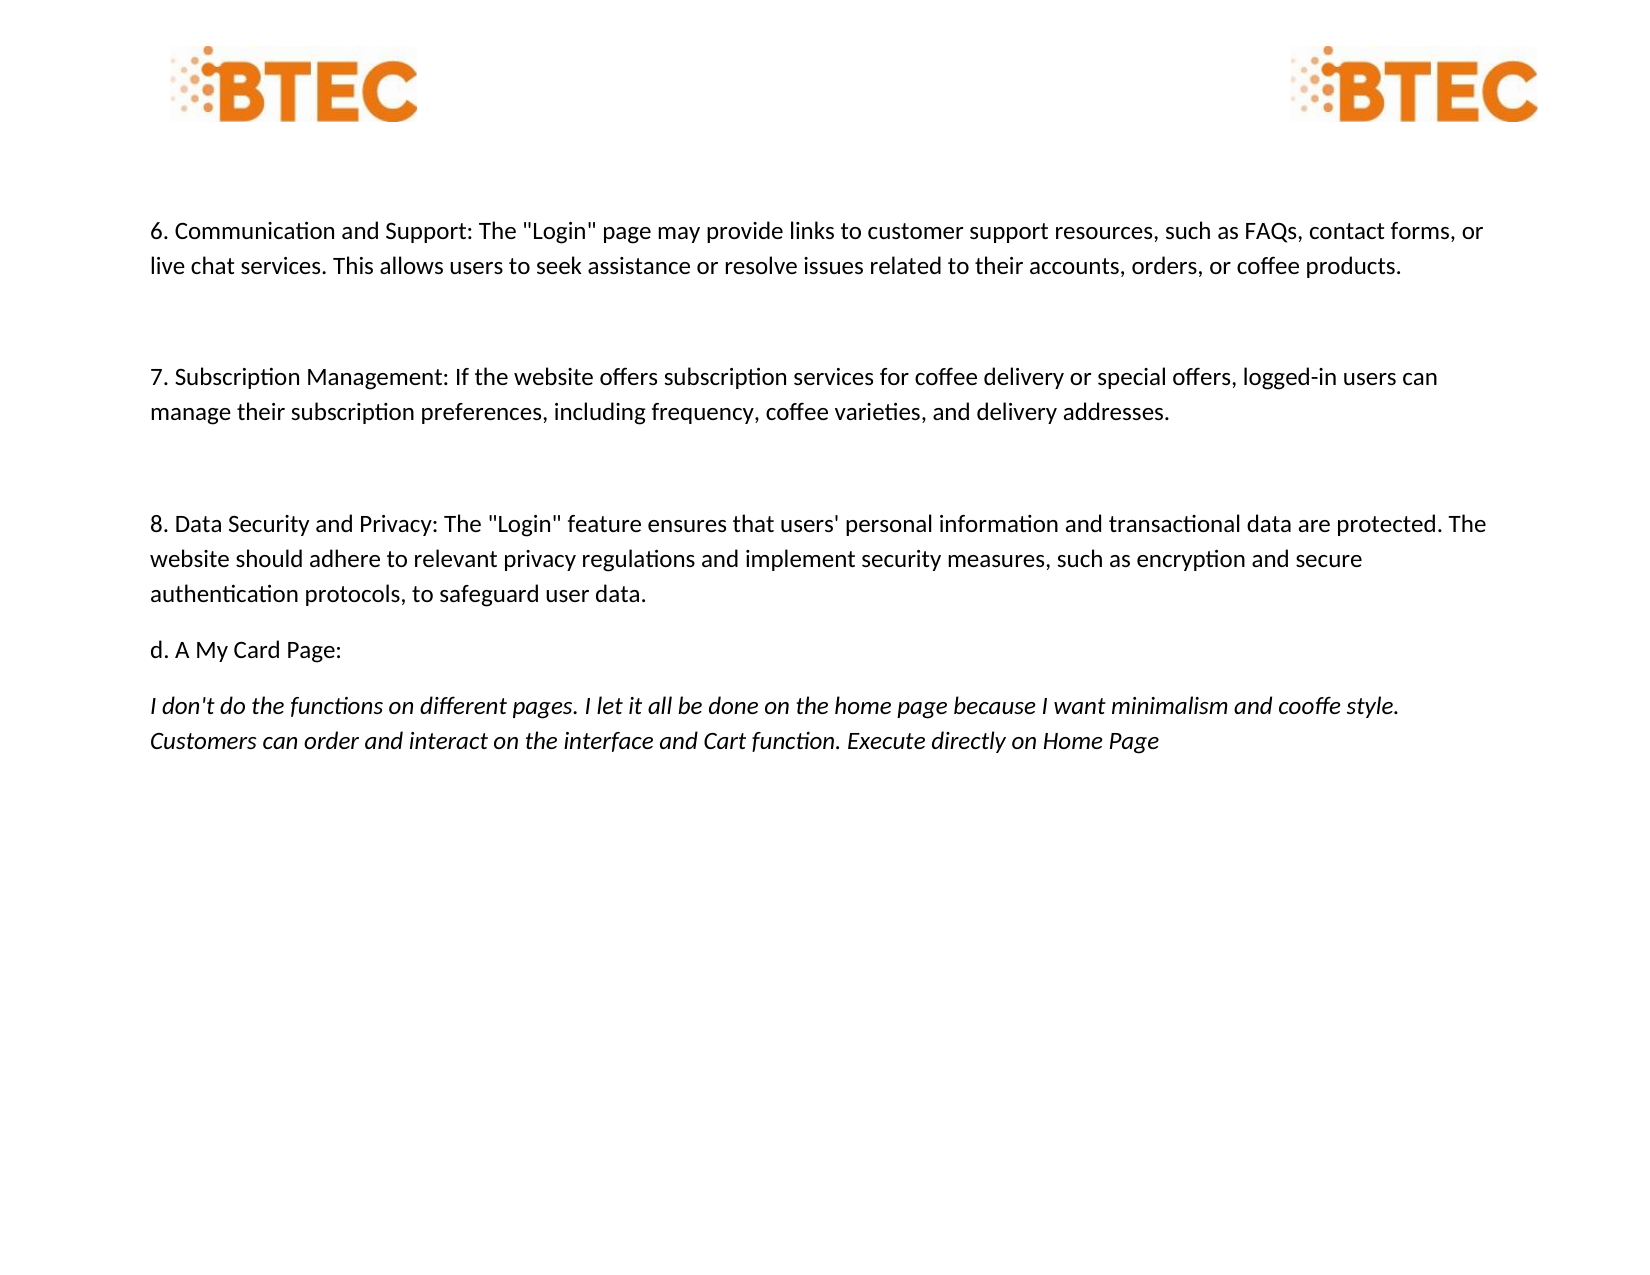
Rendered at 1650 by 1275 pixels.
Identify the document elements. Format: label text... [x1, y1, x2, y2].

text I don't do the functions on different pages. I let it all be done on the home page because I want minimalism and cooffe style. Customers can order and interact on the interface and Cart function. Execute directly on Home Page [150, 690, 1500, 755]
text 8. Data Security and Privacy: The "Login" feature ensures that users' personal information and transactional data are protected. The website should adhere to relevant privacy regulations and implement security measures, such as encryption and secure authentication protocols, to safeguard user data. [150, 508, 1500, 609]
picture [170, 46, 418, 122]
picture [1290, 46, 1538, 122]
text d. A My Card Page: [150, 634, 1500, 664]
text 6. Communication and Support: The "Login" page may provide links to customer support resources, such as FAQs, contact forms, or live chat services. This allows users to seek assistance or resolve issues related to their accounts, orders, or coffee products. [150, 215, 1500, 280]
text 7. Subscription Management: If the website offers subscription services for coffee delivery or special offers, logged-in users can manage their subscription preferences, including frequency, coffee varieties, and delivery addresses. [150, 362, 1500, 427]
